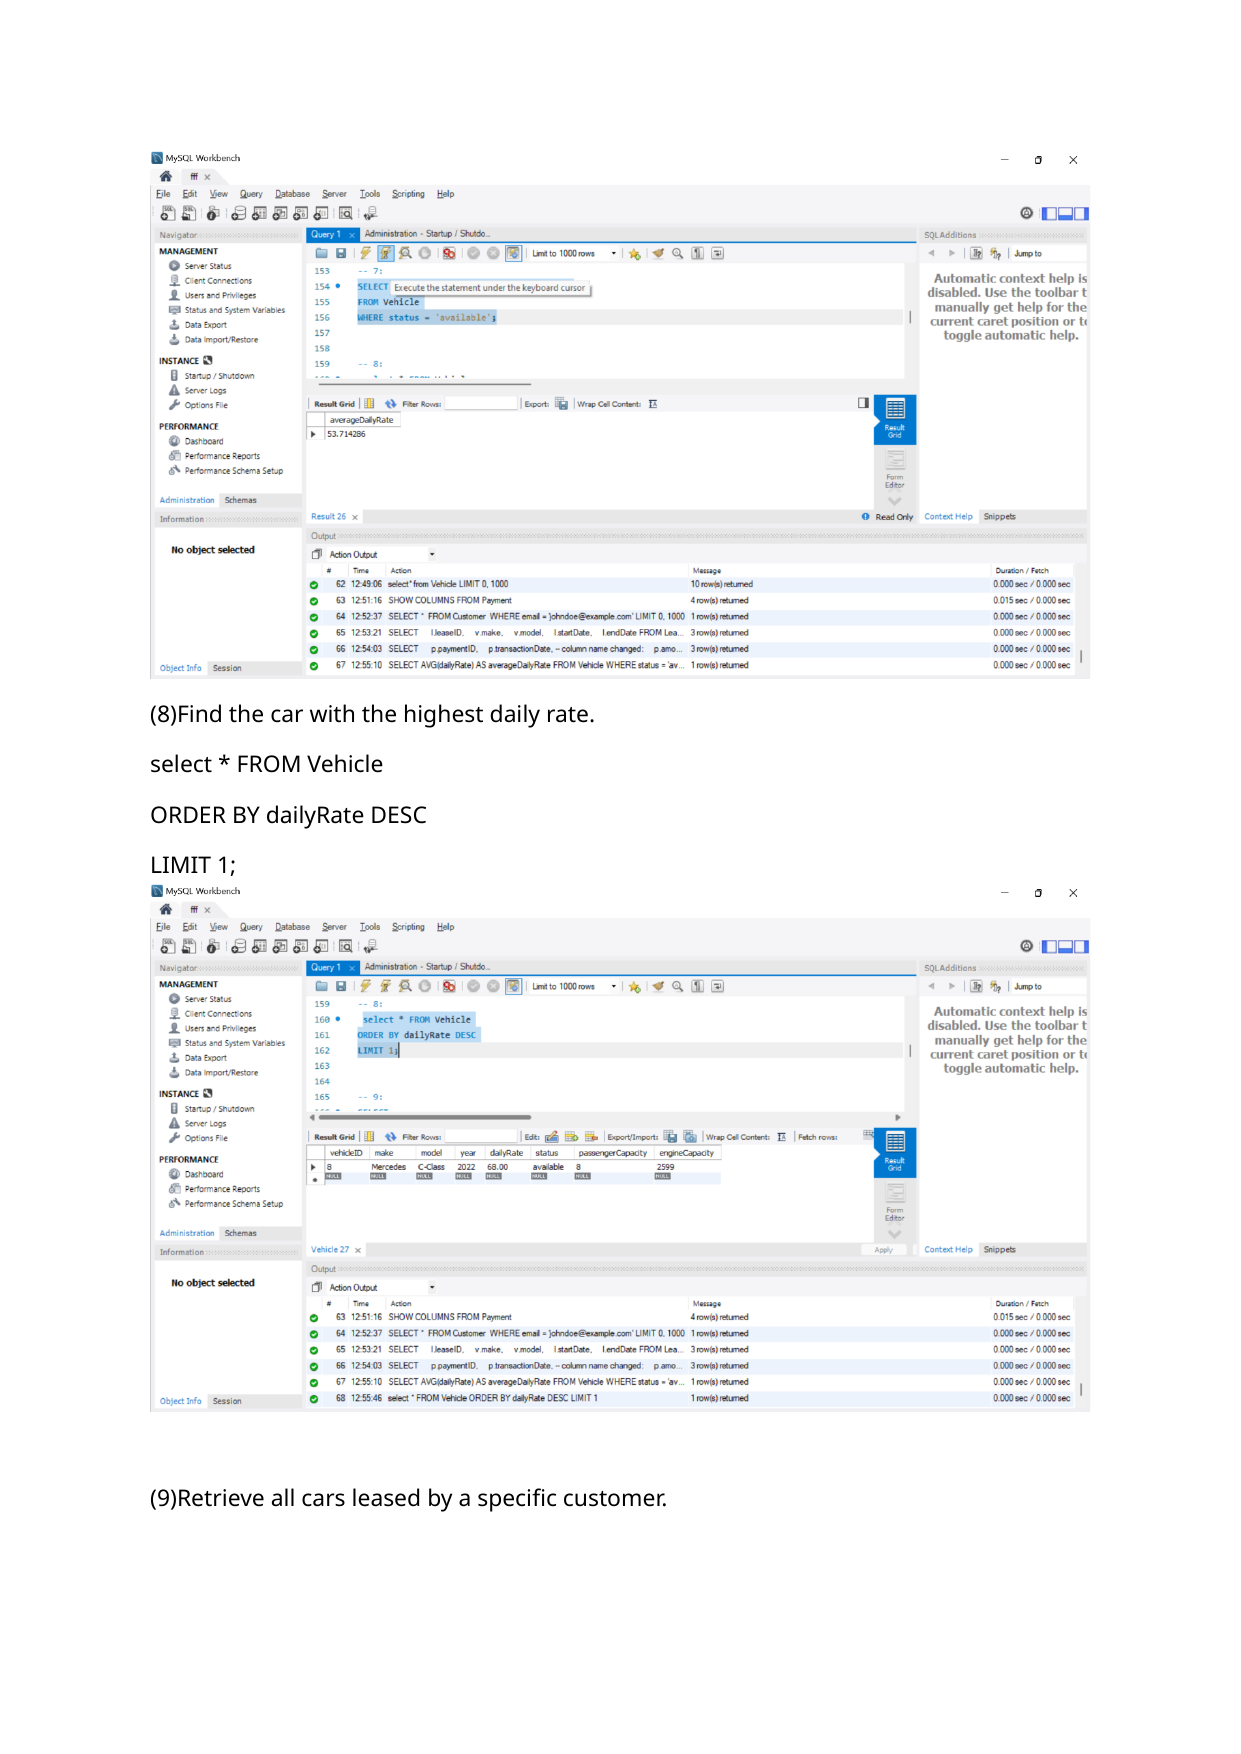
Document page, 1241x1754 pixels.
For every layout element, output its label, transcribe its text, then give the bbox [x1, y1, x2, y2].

text (8)Find the car with the highest daily rate. [150, 698, 1090, 729]
text (9)Retrieve all cars leased by a specific customer. [150, 1481, 1090, 1513]
text ORDER BY dailyRate DESC [150, 799, 1090, 830]
picture [150, 883, 1091, 1412]
text LIMIT 1; [150, 849, 1090, 883]
text select * FROM Vehicle [150, 748, 1090, 780]
picture [150, 150, 1091, 679]
